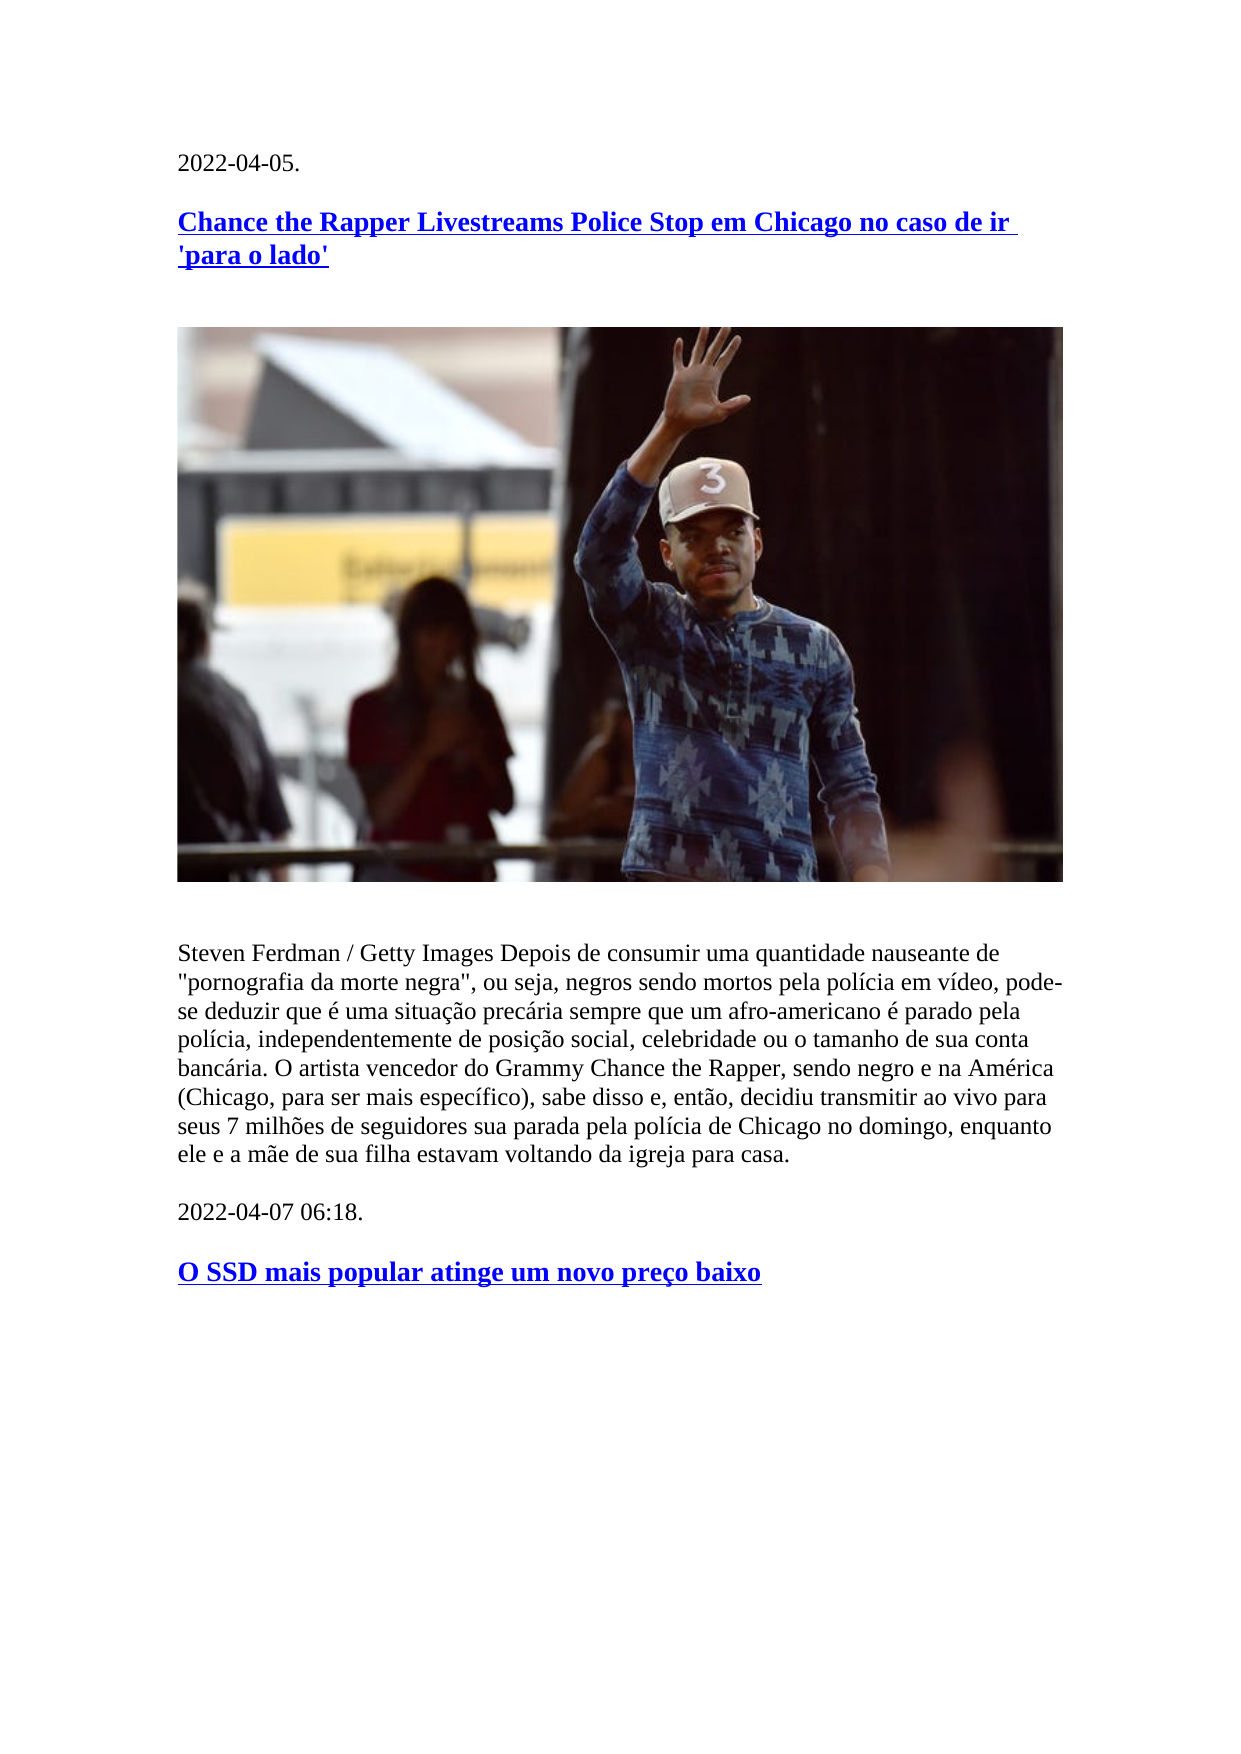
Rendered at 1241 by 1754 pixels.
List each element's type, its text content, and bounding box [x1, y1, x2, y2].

text Chance the Rapper Livestreams Police Stop em Chicago no caso de ir 'para o lado' [177, 206, 1063, 270]
text O SSD mais popular atinge um novo preço baixo [177, 1255, 1063, 1288]
picture [177, 327, 1063, 882]
text 2022-04-07 06:18. [177, 1197, 1063, 1226]
text 2022-04-05. [177, 148, 1063, 176]
text Steven Ferdman / Getty Images Depois de consumir uma quantidade nauseante de "pornografia da morte negra", ou seja, negros sendo mortos pela polícia em vídeo, pode-se deduzir que é uma situação precária sempre que um afro-americano é parado pela polícia, independentemente de posição social, celebridade ou o tamanho de sua conta bancária. O artista vencedor do Grammy Chance the Rapper, sendo negro e na América (Chicago, para ser mais específico), sabe disso e, então, decidiu transmitir ao vivo para seus 7 milhões de seguidores sua parada pela polícia de Chicago no domingo, enquanto ele e a mãe de sua filha estavam voltando da igreja para casa. [177, 938, 1063, 1168]
